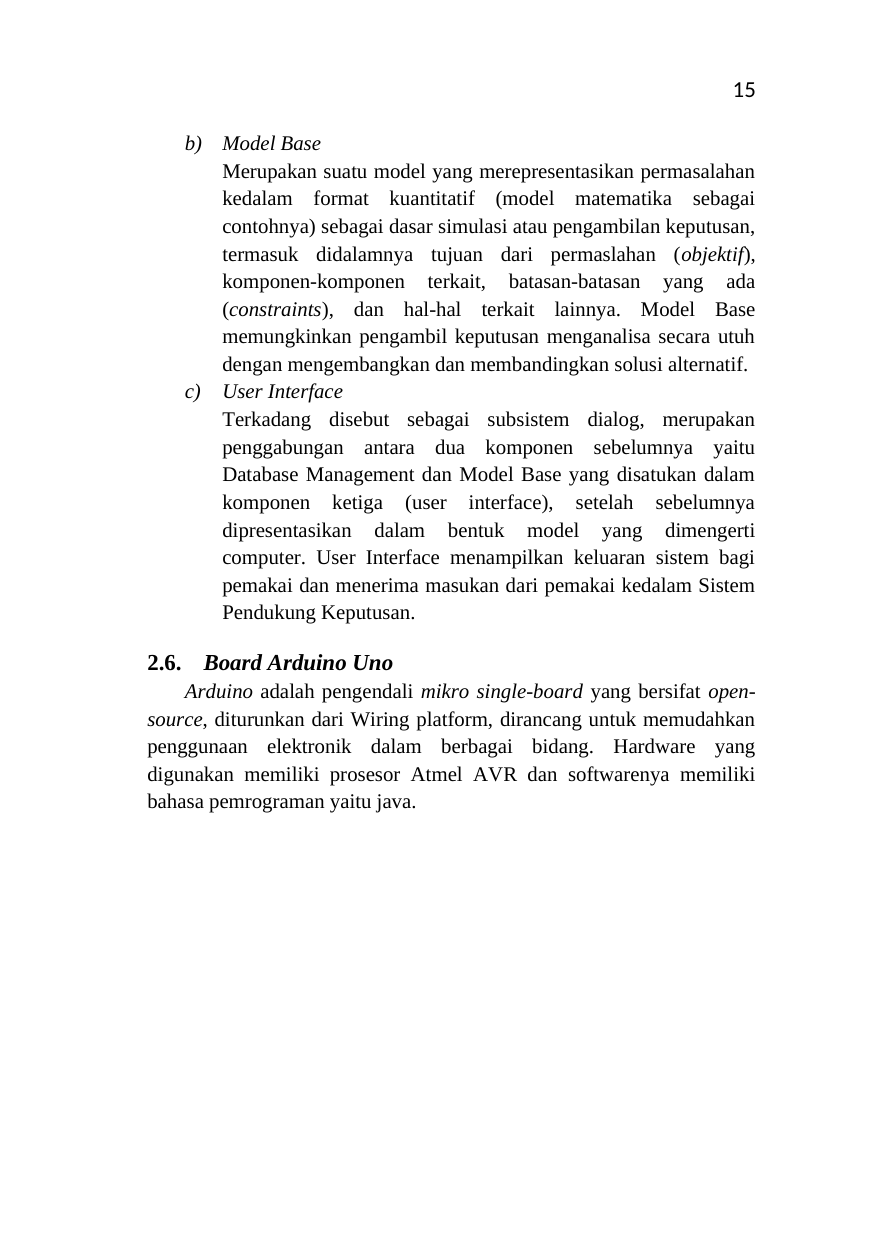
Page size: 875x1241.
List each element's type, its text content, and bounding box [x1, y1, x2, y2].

list Model Base [184, 131, 756, 155]
list Terkadang disebut sebagai subsistem dialog, merupakan penggabungan antara dua komponen sebelumnya yaitu Database Management dan Model Base yang disatukan dalam komponen ketiga (user interface), setelah sebelumnya dipresentasikan dalam bentuk model yang dimengerti computer. User Interface menampilkan keluaran sistem bagi pemakai dan menerima masukan dari pemakai kedalam Sistem Pendukung Keputusan. [222, 407, 756, 624]
text Arduino adalah pengendali mikro single-board yang bersifat open-source, diturunkan dari Wiring platform, dirancang untuk memudahkan penggunaan elektronik dalam berbagai bidang. Hardware yang digunakan memiliki prosesor Atmel AVR dan softwarenya memiliki bahasa pemrograman yaitu java. [147, 679, 756, 813]
list User Interface [184, 379, 756, 403]
subtitle Board Arduino Uno [147, 649, 756, 675]
list Merupakan suatu model yang merepresentasikan permasalahan kedalam format kuantitatif (model matematika sebagai contohnya) sebagai dasar simulasi atau pengambilan keputusan, termasuk didalamnya tujuan dari permaslahan (objektif), komponen-komponen terkait, batasan-batasan yang ada (constraints), dan hal-hal terkait lainnya. Model Base memungkinkan pengambil keputusan menganalisa secara utuh dengan mengembangkan dan membandingkan solusi alternatif. [222, 159, 756, 376]
